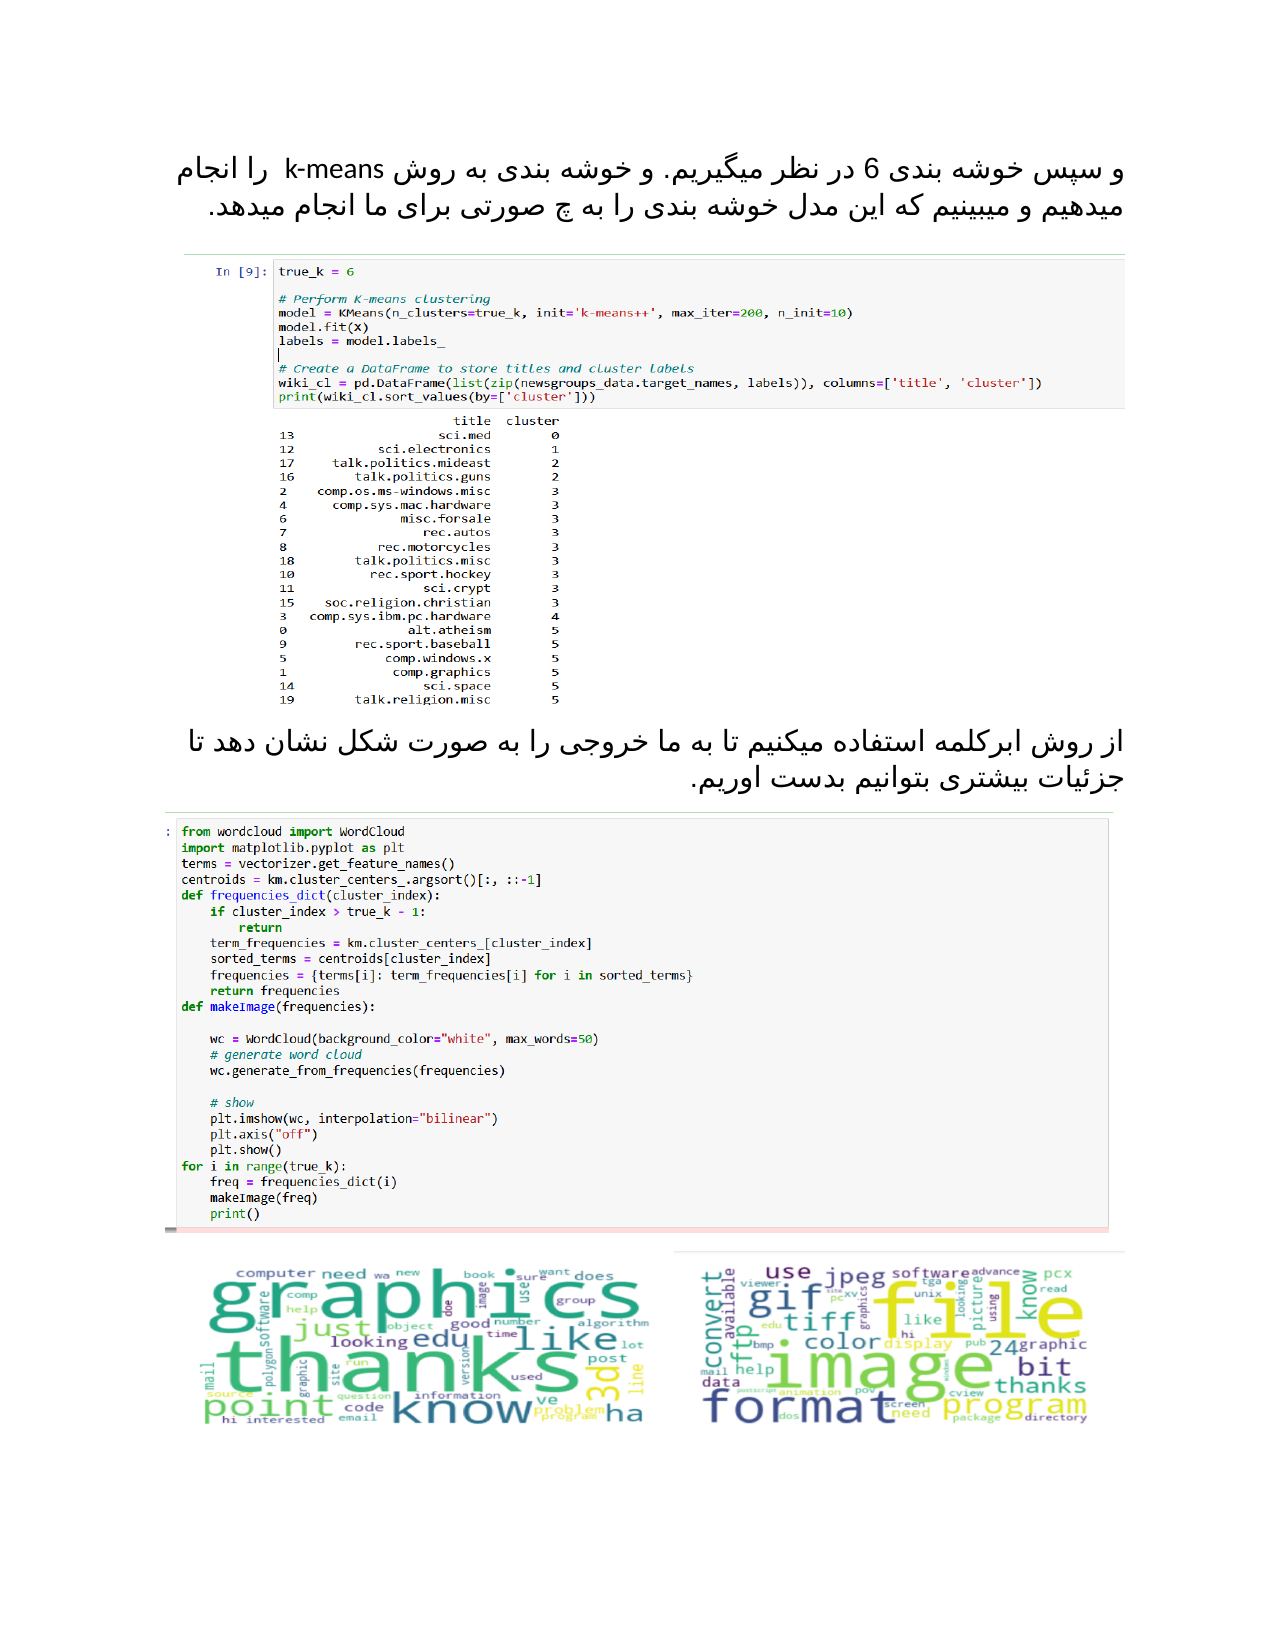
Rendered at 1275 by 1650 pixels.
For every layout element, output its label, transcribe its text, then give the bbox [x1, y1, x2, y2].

picture [165, 812, 1125, 1233]
picture [183, 241, 1125, 705]
picture [177, 1251, 1125, 1448]
text و سپس خوشه بندی 6 در نظر میگیریم. و خوشه بندی به روش k-means را انجام میدهیم و میبینیم که این مدل خوشه بندی را به چ صورتی برای ما انجام میدهد. [150, 150, 1125, 222]
text از روش ابرکلمه استفاده میکنیم تا به ما خروجی را به صورت شکل نشان دهد تا جزئیات بیشتری بتوانیم بدست اوریم. [150, 724, 1125, 793]
